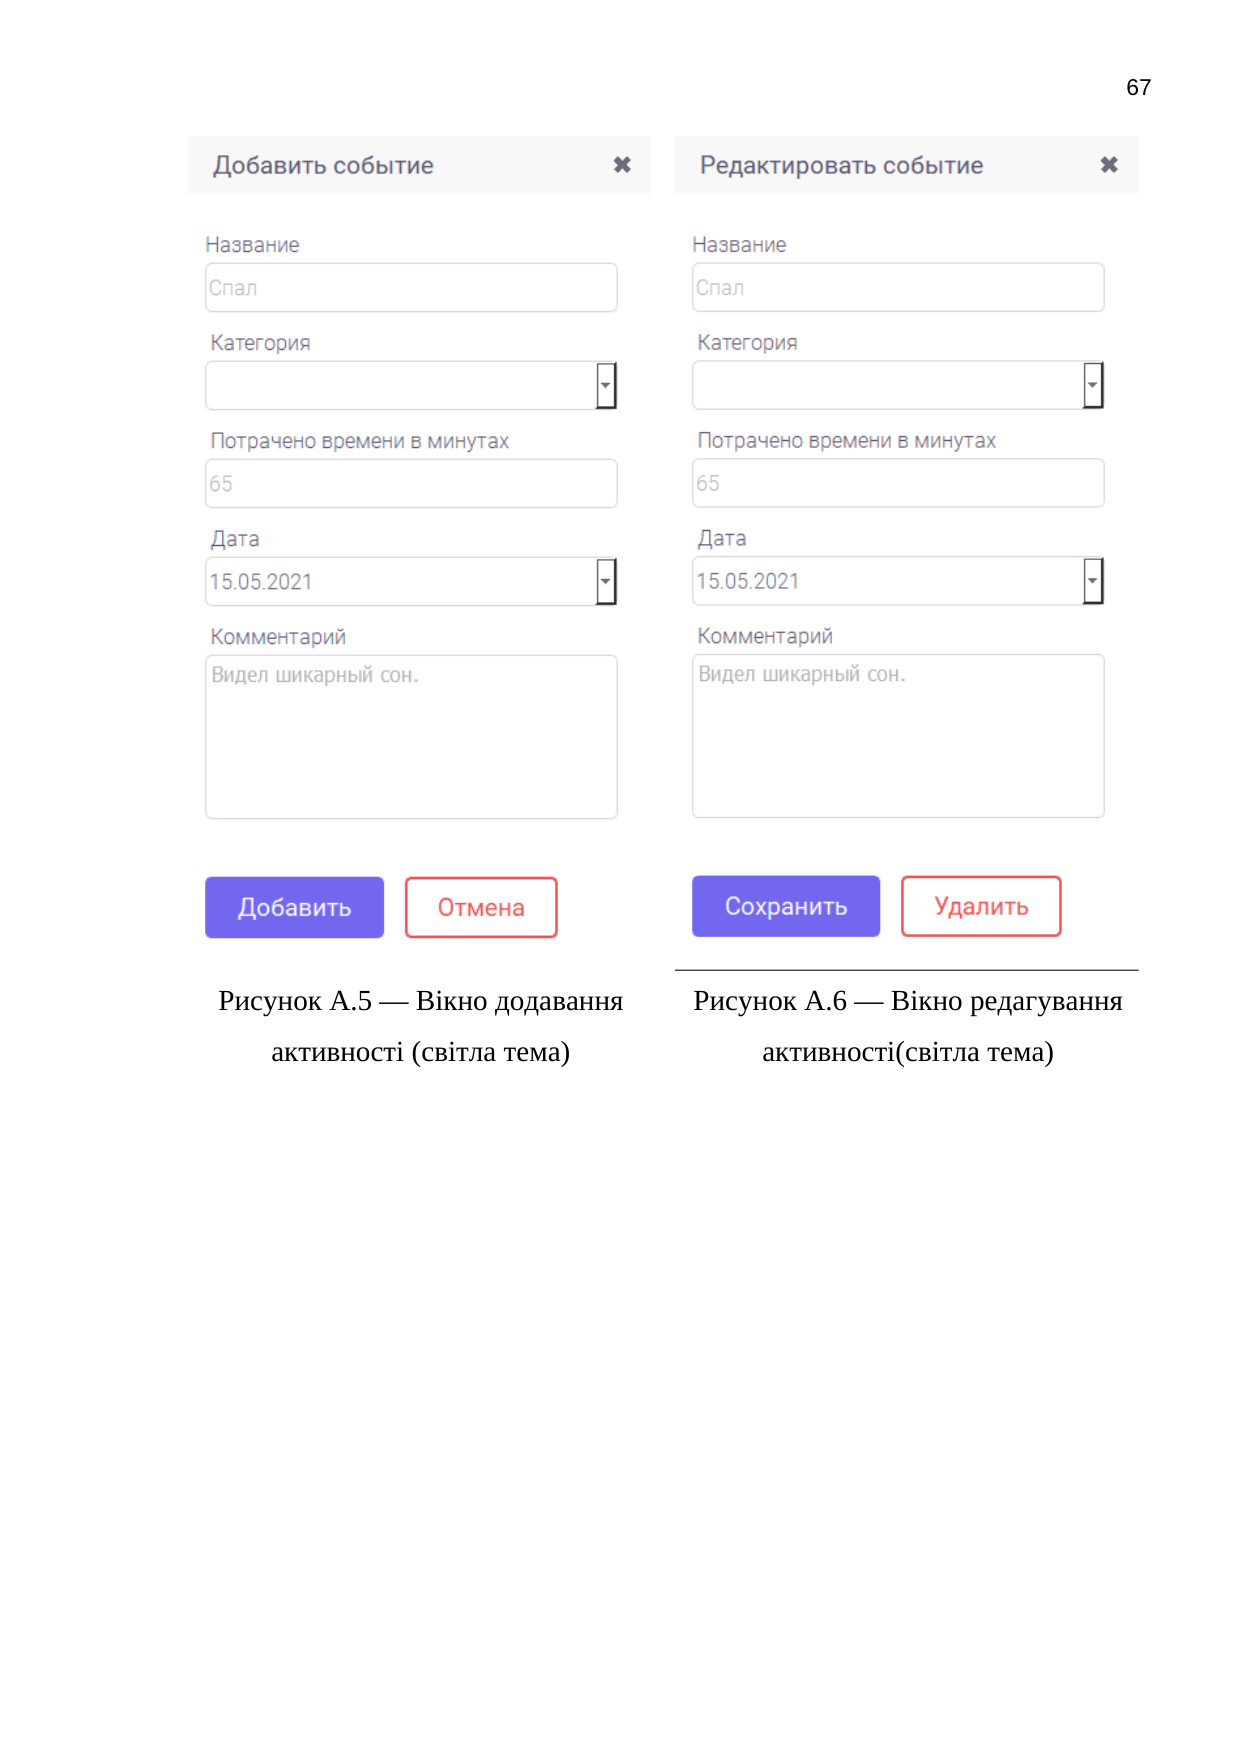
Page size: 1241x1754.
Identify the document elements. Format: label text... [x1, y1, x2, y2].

picture [187, 136, 652, 971]
table_header Рисунок A.6 — Вікно редагування активності(світла тема) [664, 126, 1152, 1091]
picture [674, 136, 1139, 971]
table_header Рисунок A.5 — Вікно додавання активності (світла тема) [177, 126, 664, 1091]
